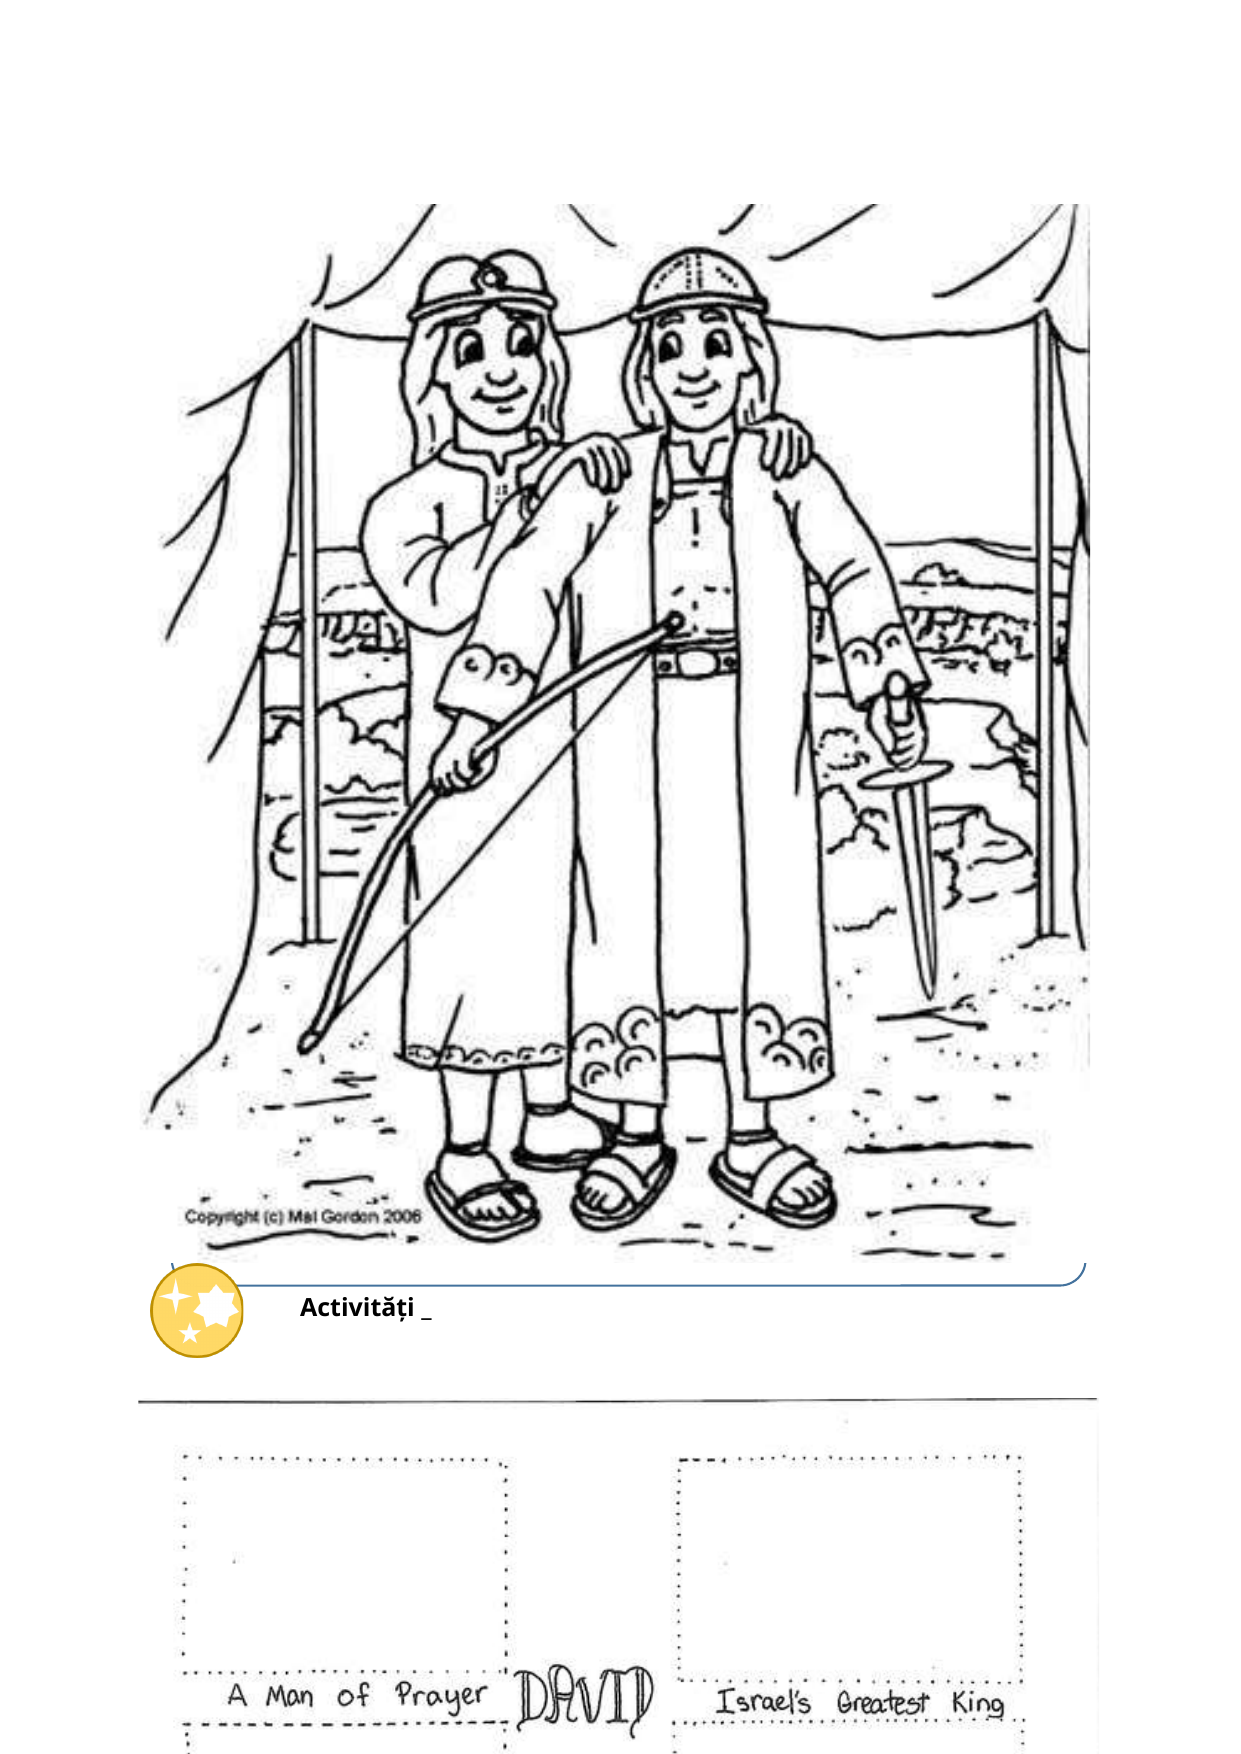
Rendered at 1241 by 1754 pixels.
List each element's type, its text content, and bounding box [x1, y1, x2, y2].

picture [138, 1398, 1100, 1754]
text Activități _ [244, 1290, 1090, 1324]
picture [139, 204, 1091, 1358]
